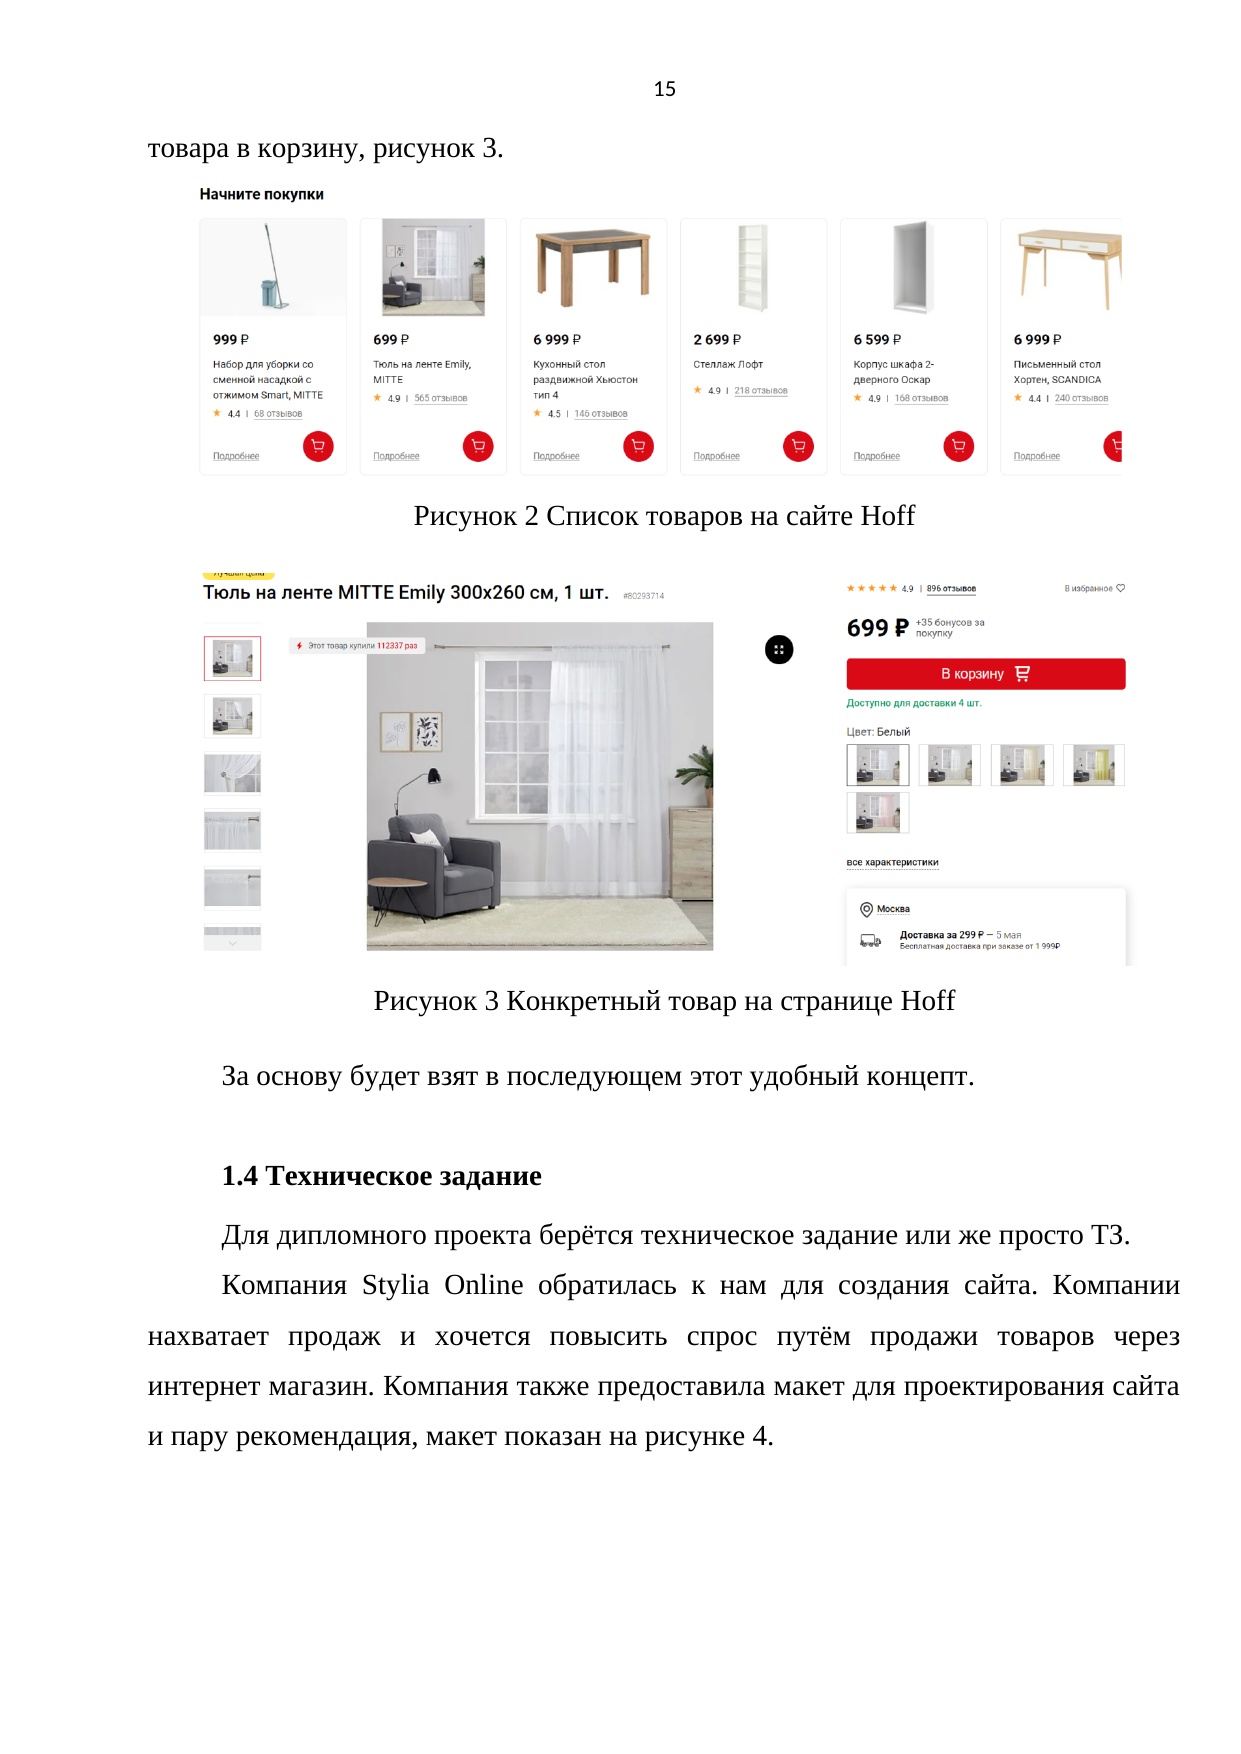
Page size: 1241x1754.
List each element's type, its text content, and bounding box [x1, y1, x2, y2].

text Компания Stylia Online обратилась к нам для создания сайта. Компании нахватает продаж и хочется повысить спрос путём продажи товаров через интернет магазин. Компания также предоставила макет для проектирования сайта и пару рекомендация, макет показан на рисунке 4. [148, 1267, 1181, 1452]
text Для дипломного проекта берётся техническое задание или же просто ТЗ. [148, 1217, 1181, 1251]
text 1.4 Техническое задание [148, 1158, 1181, 1192]
text Рисунок 3 Конкретный товар на странице Hoff [148, 983, 1181, 1016]
text За основу будет взят в последующем этот удобный концепт. [148, 1058, 1181, 1092]
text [148, 130, 1181, 163]
text Рисунок 2 Список товаров на сайте Hoff [148, 498, 1181, 532]
picture [194, 180, 1135, 482]
picture [191, 573, 1137, 966]
